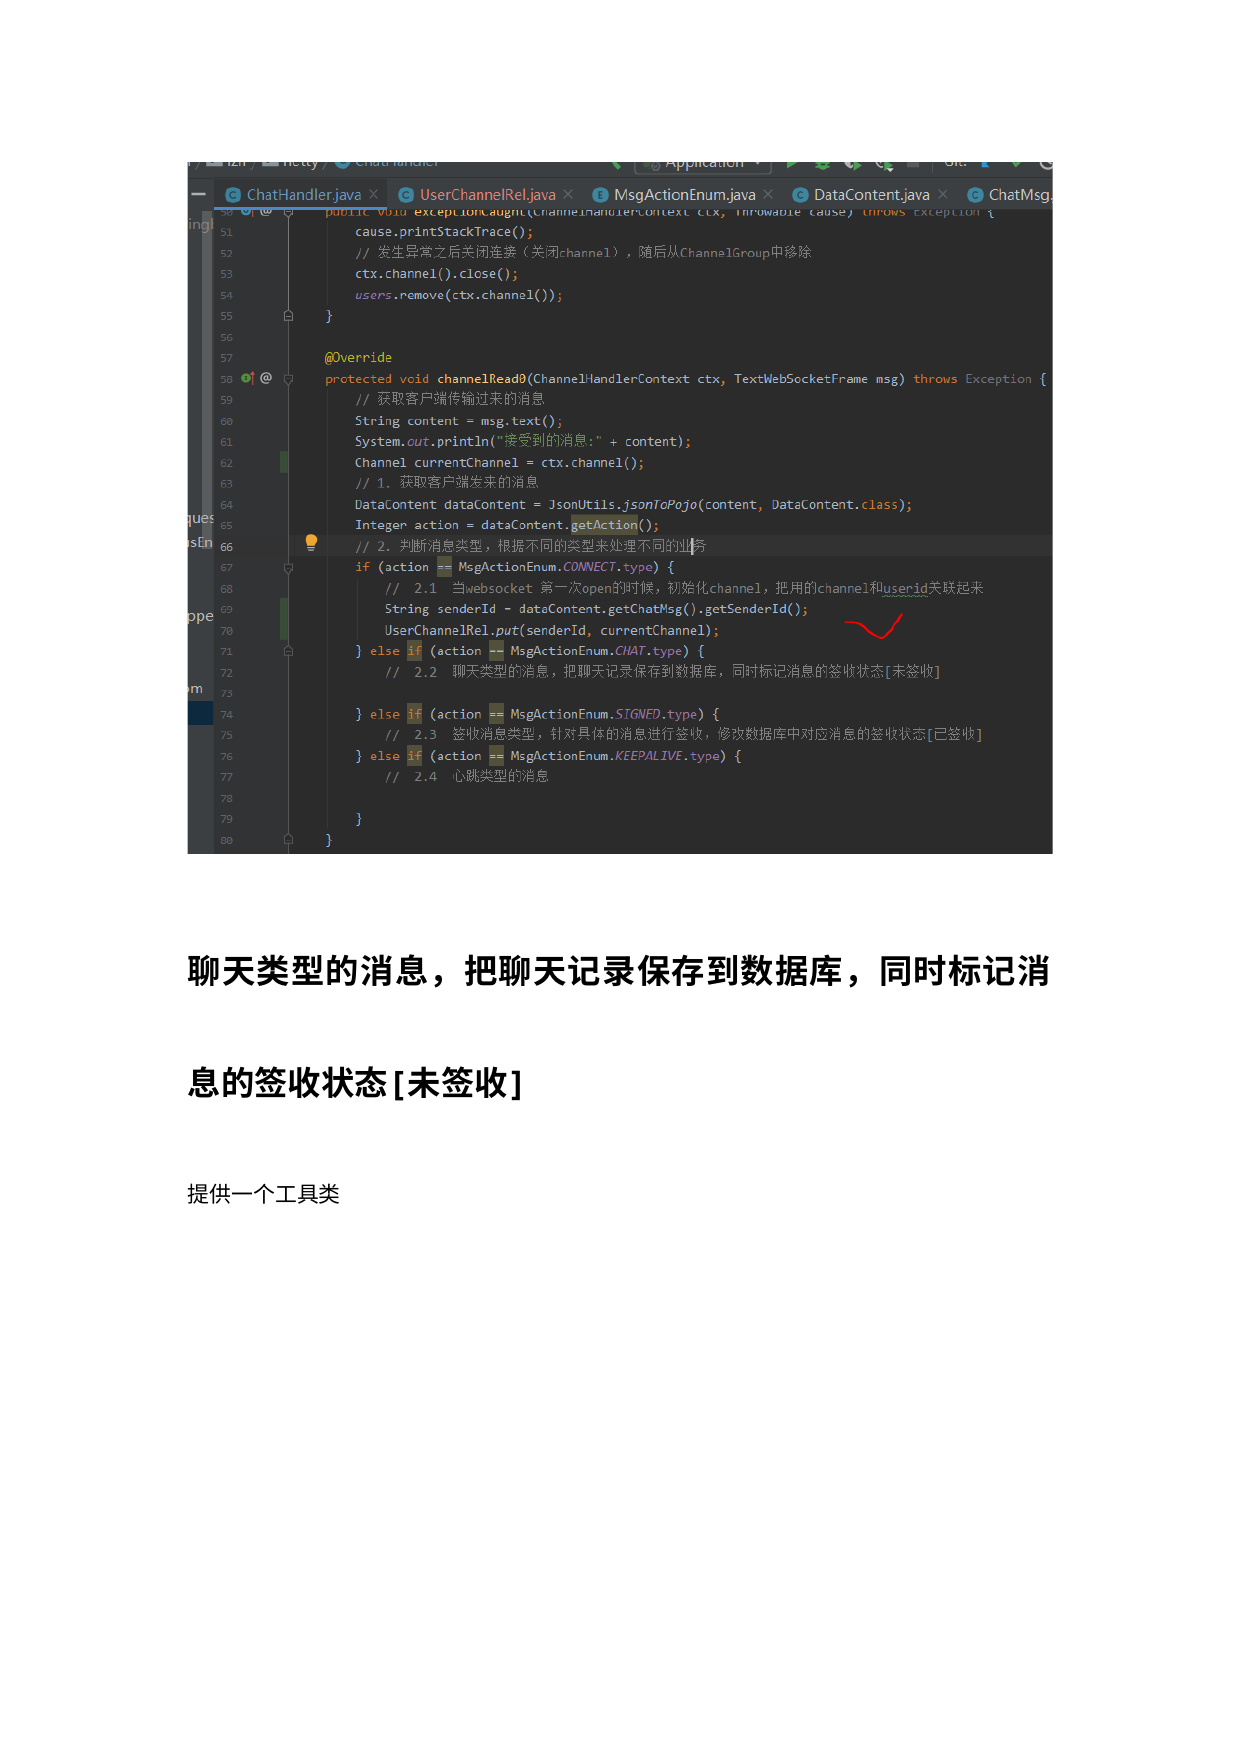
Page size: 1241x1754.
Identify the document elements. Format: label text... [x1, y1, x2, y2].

subtitle 聊天类型的消息，把聊天记录保存到数据库，同时标记消息的签收状态[未签收] [187, 937, 1053, 1114]
text 提供一个工具类 [187, 1176, 1053, 1209]
picture [187, 162, 1053, 854]
